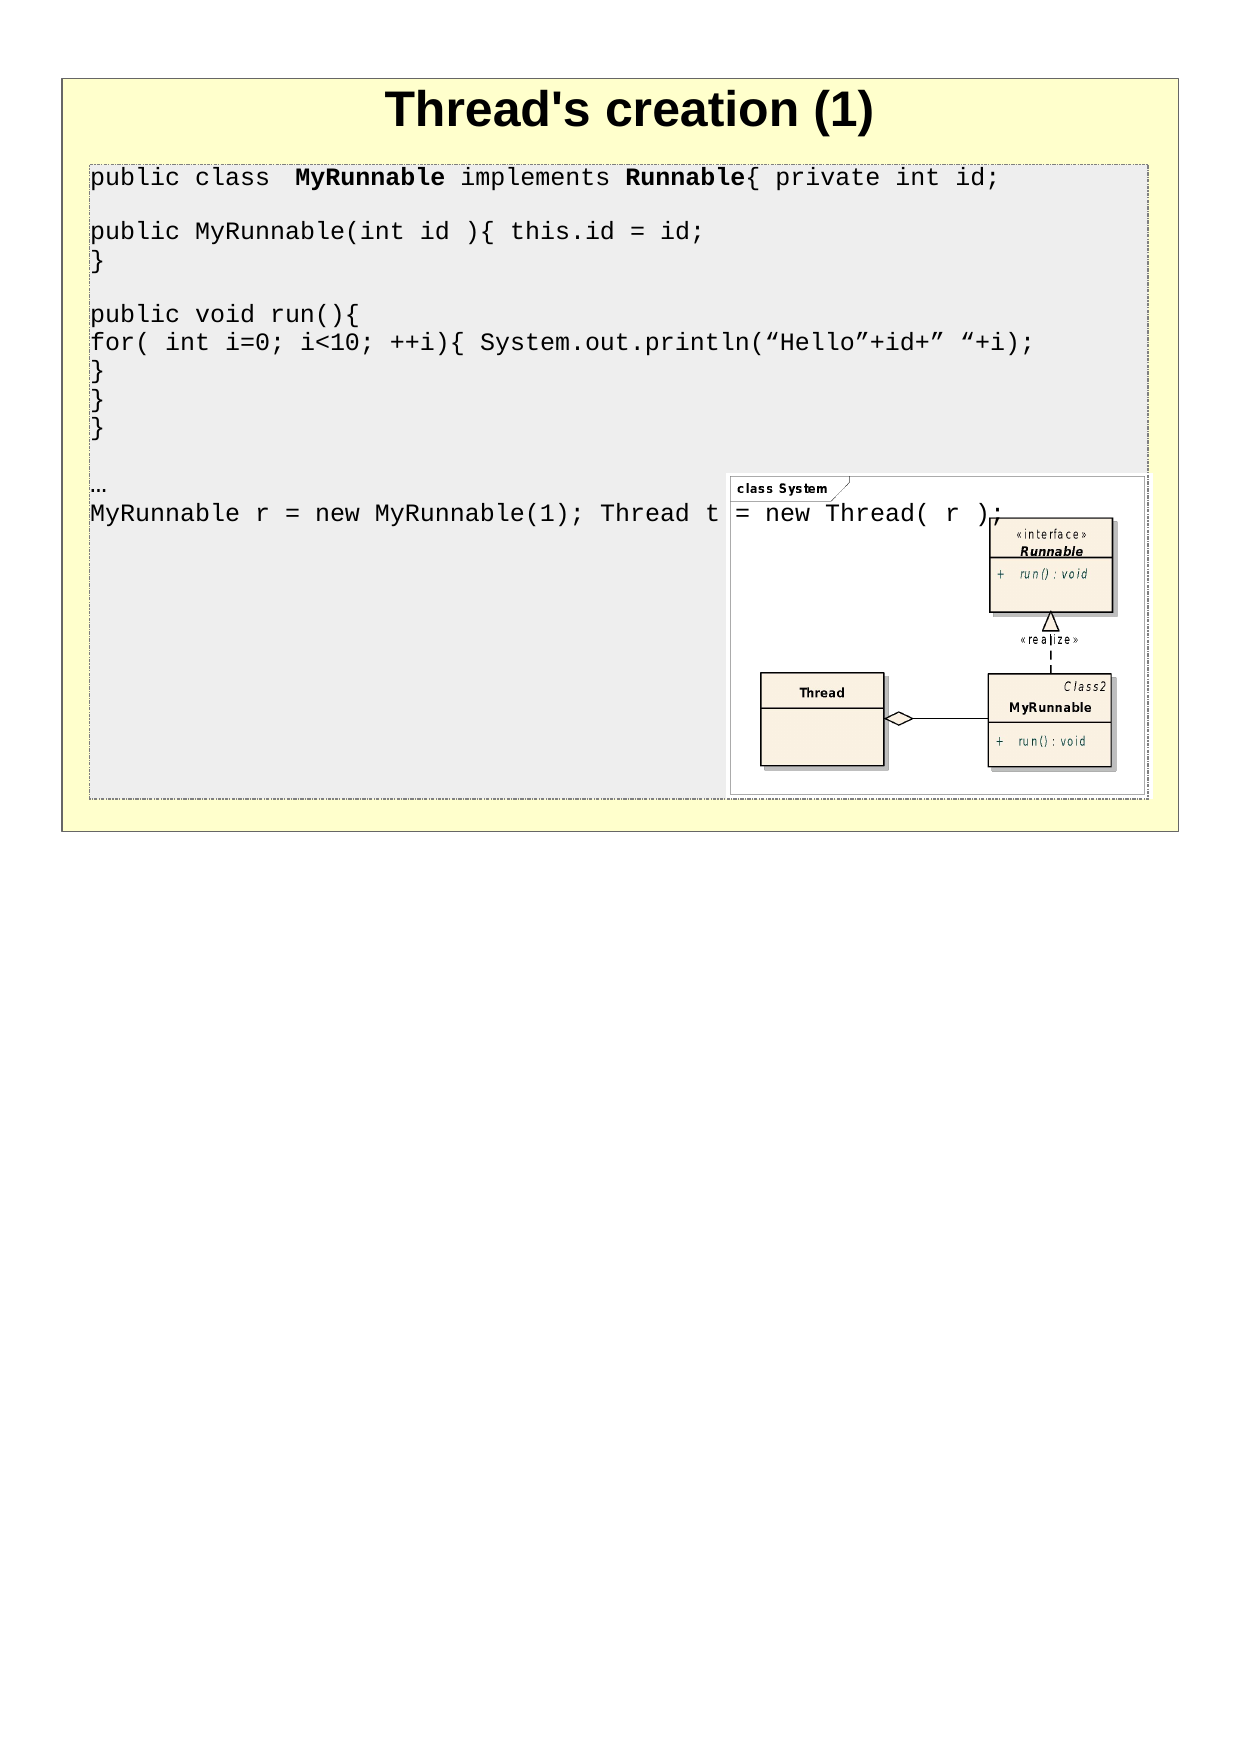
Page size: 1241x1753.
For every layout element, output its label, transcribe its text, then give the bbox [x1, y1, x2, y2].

picture [726, 472, 1153, 799]
text Thread's creation (1) [141, 80, 1117, 137]
